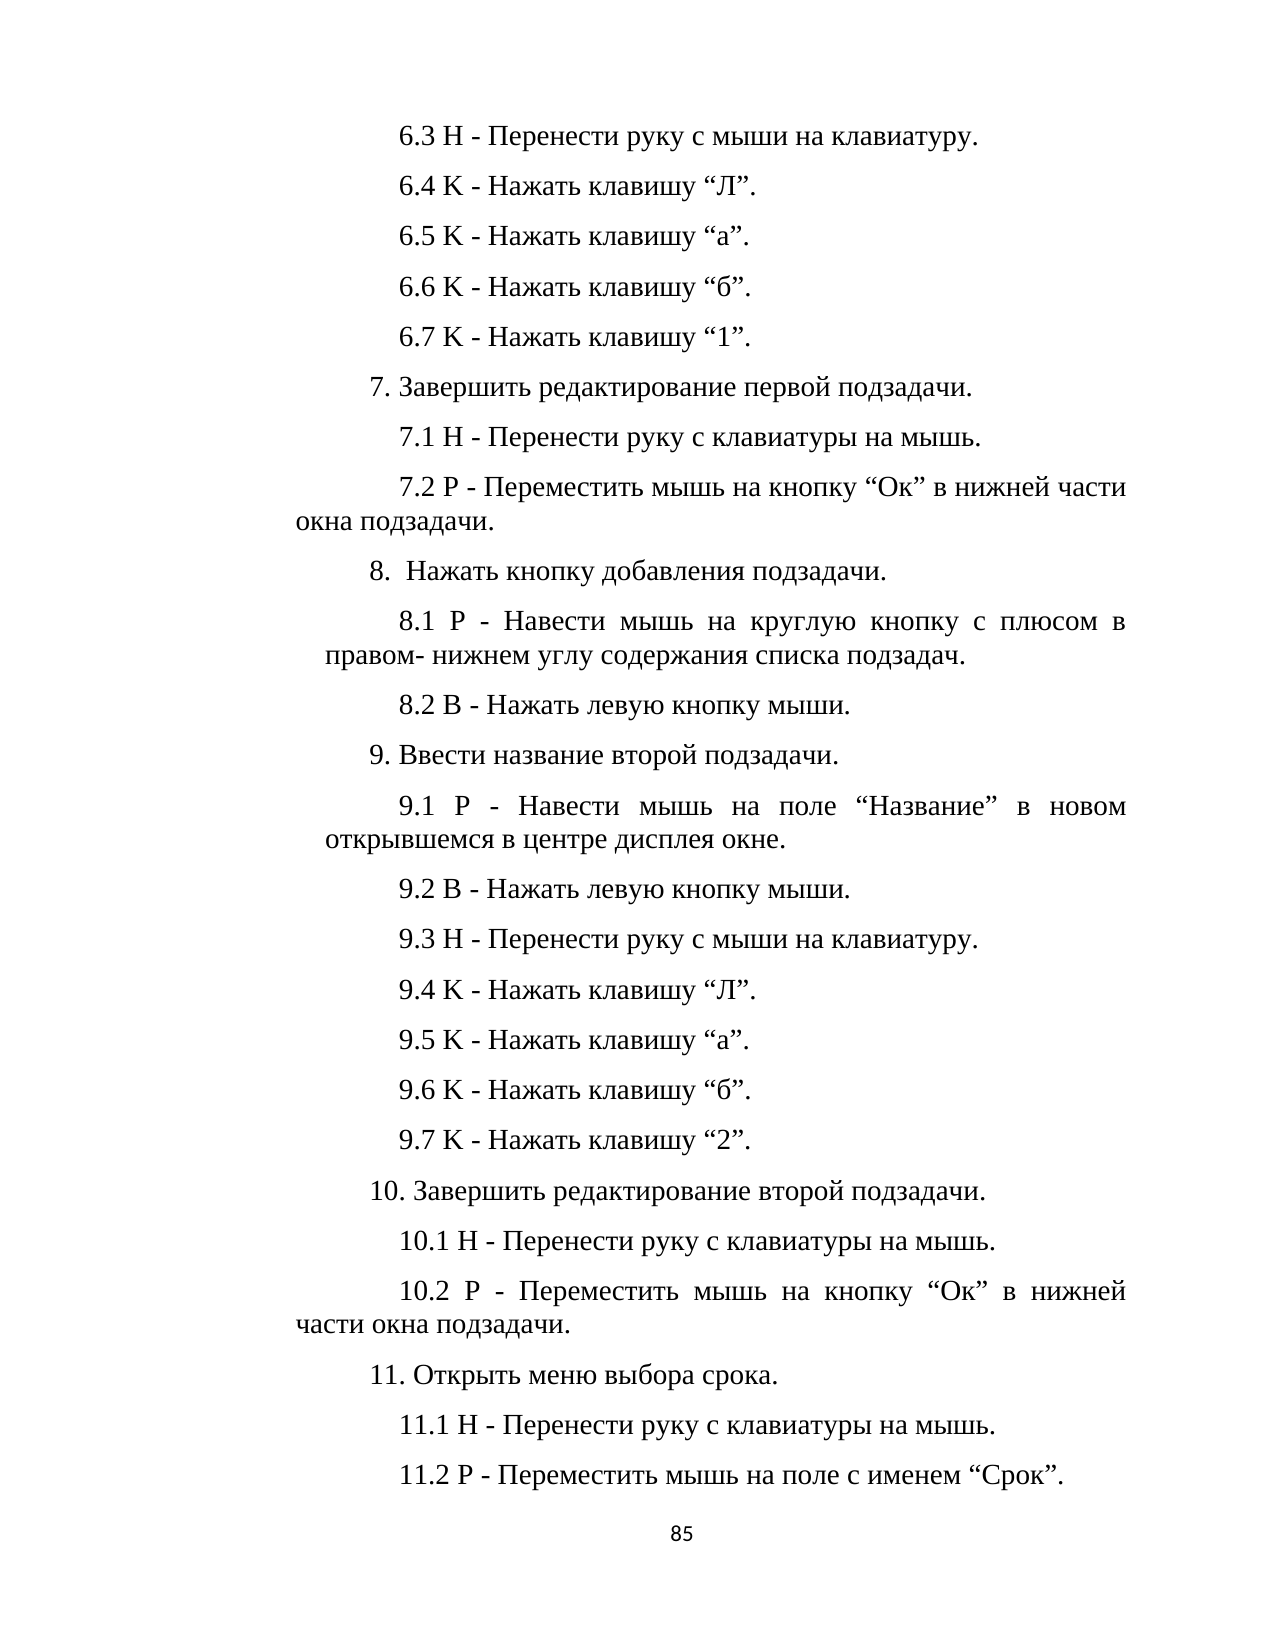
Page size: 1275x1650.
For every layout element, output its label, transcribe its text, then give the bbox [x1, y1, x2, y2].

text 9.1 P - Навести мышь на поле “Название” в новом открывшемся в центре дисплея окне. [325, 788, 1127, 855]
text 11.1 H - Перенести руку с клавиатуры на мышь. [325, 1407, 1127, 1441]
text 6.5 K - Нажать клавишу “а”. [325, 218, 1127, 252]
text 6.3 H - Перенести руку с мыши на клавиатуру. [325, 118, 1127, 152]
text 9.3 H - Перенести руку с мыши на клавиатуру. [325, 922, 1127, 955]
text 11.2 P - Переместить мышь на поле с именем “Срок”. [325, 1457, 1127, 1491]
text 8.2 B - Нажать левую кнопку мыши. [325, 687, 1127, 721]
text 7. Завершить редактирование первой подзадачи. [295, 369, 1127, 403]
text 10.2 P - Переместить мышь на кнопку “Ок” в нижней части окна подзадачи. [295, 1273, 1127, 1340]
text 9.5 K - Нажать клавишу “а”. [325, 1022, 1127, 1056]
text 6.6 K - Нажать клавишу “б”. [325, 269, 1127, 302]
text 7.2 P - Переместить мышь на кнопку “Ок” в нижней части окна подзадачи. [295, 469, 1127, 537]
text 9.2 B - Нажать левую кнопку мыши. [325, 871, 1127, 905]
text 9. Ввести название второй подзадачи. [295, 737, 1127, 771]
text 10. Завершить редактирование второй подзадачи. [295, 1173, 1127, 1206]
text 8. Нажать кнопку добавления подзадачи. [295, 553, 1127, 587]
text 7.1 H - Перенести руку с клавиатуры на мышь. [295, 419, 1127, 453]
text 8.1 P - Навести мышь на круглую кнопку с плюсом в правом- нижнем углу содержания списка подзадач. [325, 603, 1127, 671]
text 10.1 H - Перенести руку с клавиатуры на мышь. [295, 1223, 1127, 1256]
text 11. Открыть меню выбора срока. [295, 1357, 1127, 1390]
text 6.7 K - Нажать клавишу “1”. [325, 319, 1127, 352]
text 9.7 K - Нажать клавишу “2”. [325, 1122, 1127, 1156]
text 9.4 K - Нажать клавишу “Л”. [325, 972, 1127, 1005]
text 6.4 K - Нажать клавишу “Л”. [325, 168, 1127, 202]
text 9.6 K - Нажать клавишу “б”. [325, 1072, 1127, 1106]
